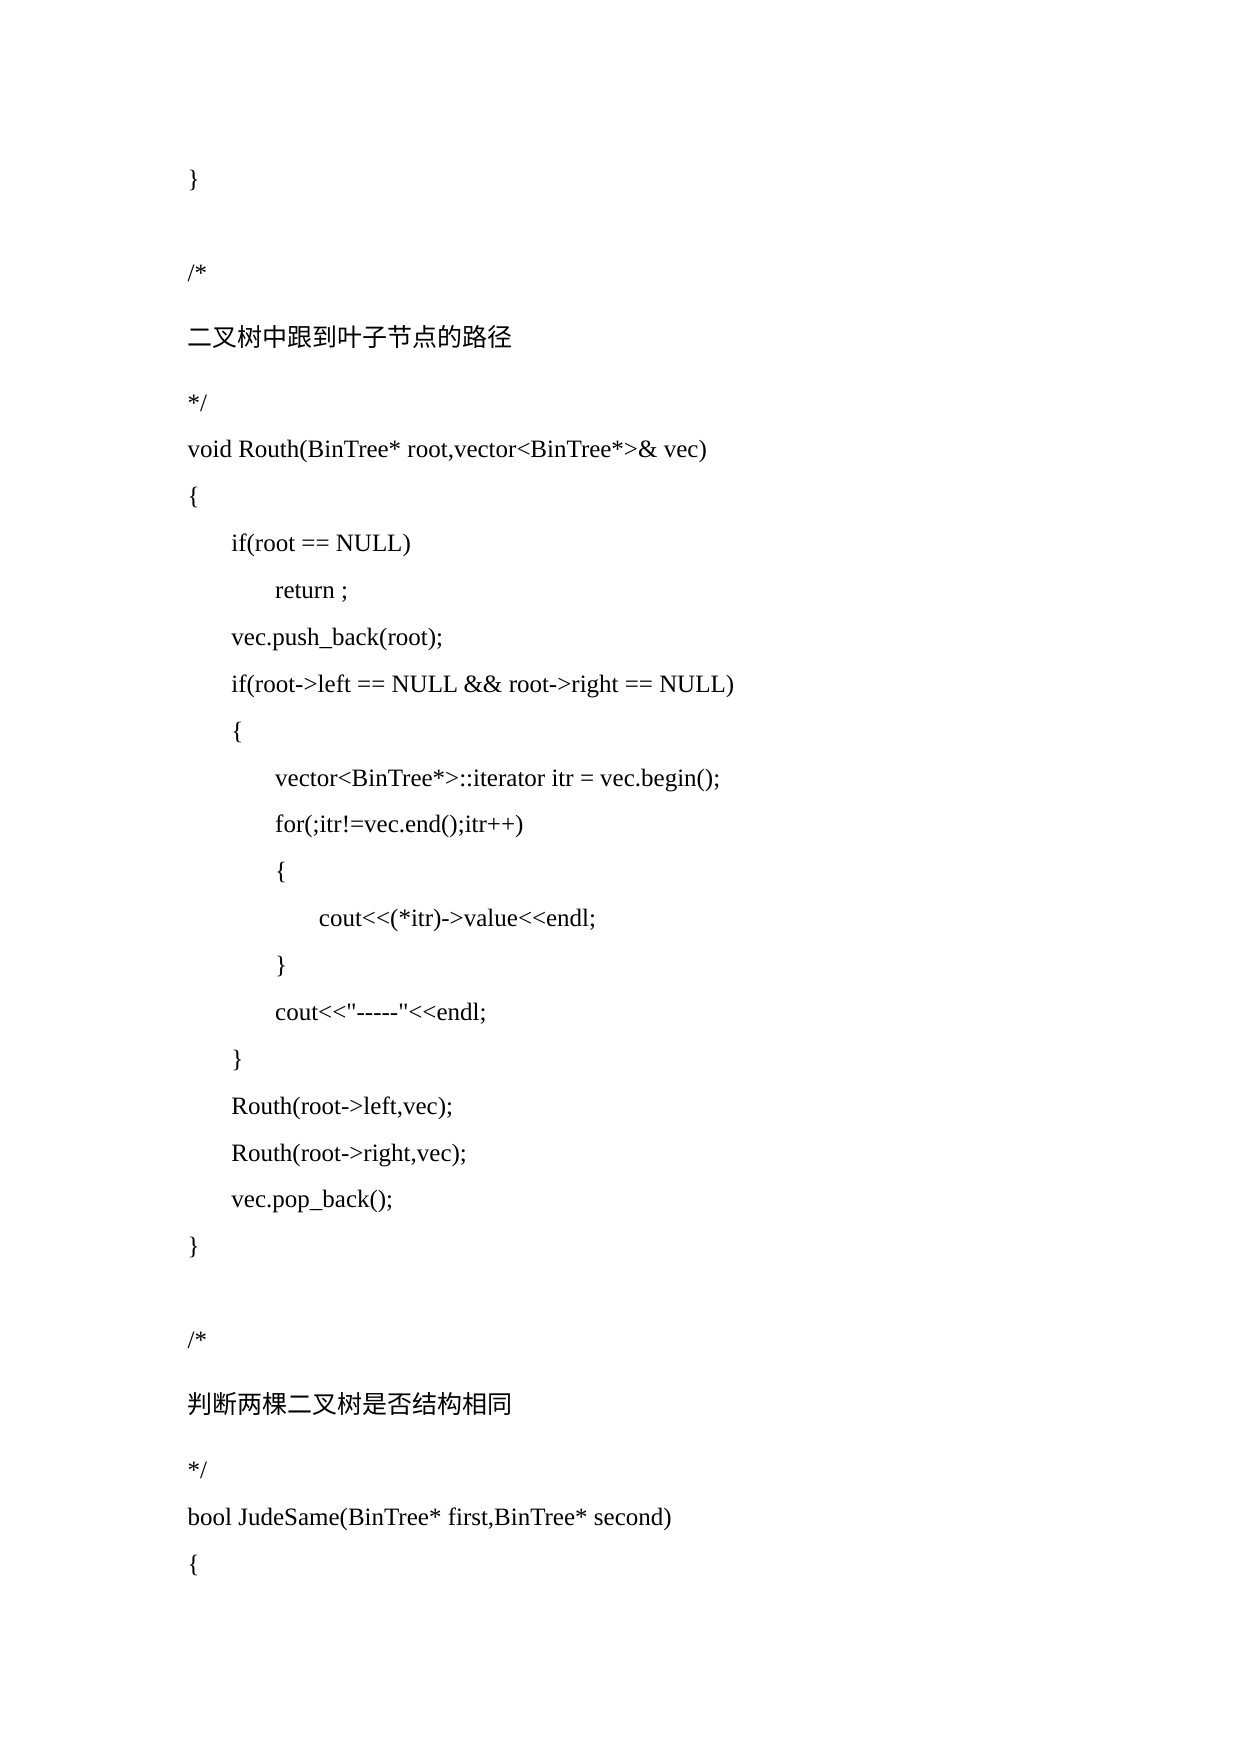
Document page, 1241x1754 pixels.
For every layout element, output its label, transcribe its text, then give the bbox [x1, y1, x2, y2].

text } [187, 1042, 1053, 1074]
text /* [187, 256, 1053, 288]
text 判断两棵二叉树是否结构相同 [187, 1370, 1053, 1435]
text vec.push_back(root); [187, 620, 1053, 653]
text for(;itr!=vec.end();itr++) [187, 808, 1053, 840]
text { [187, 479, 1053, 512]
text /* [187, 1323, 1053, 1356]
text */ [187, 1453, 1053, 1486]
text bool JudeSame(BinTree* first,BinTree* second) [187, 1500, 1053, 1533]
text Routh(root->right,vec); [187, 1136, 1053, 1168]
text vector<BinTree*>::iterator itr = vec.begin(); [187, 761, 1053, 793]
text cout<<"-----"<<endl; [187, 995, 1053, 1028]
text if(root->left == NULL && root->right == NULL) [187, 667, 1053, 699]
text } [187, 948, 1053, 981]
text { [187, 714, 1053, 746]
text void Routh(BinTree* root,vector<BinTree*>& vec) [187, 433, 1053, 465]
text { [187, 854, 1053, 887]
text cout<<(*itr)->value<<endl; [187, 901, 1053, 934]
text { [187, 1547, 1053, 1579]
text */ [187, 386, 1053, 418]
text 二叉树中跟到叶子节点的路径 [187, 303, 1053, 368]
text return ; [187, 573, 1053, 606]
text vec.pop_back(); [187, 1183, 1053, 1215]
text } [187, 1229, 1053, 1262]
text } [187, 162, 1053, 194]
text if(root == NULL) [187, 526, 1053, 559]
text Routh(root->left,vec); [187, 1089, 1053, 1121]
